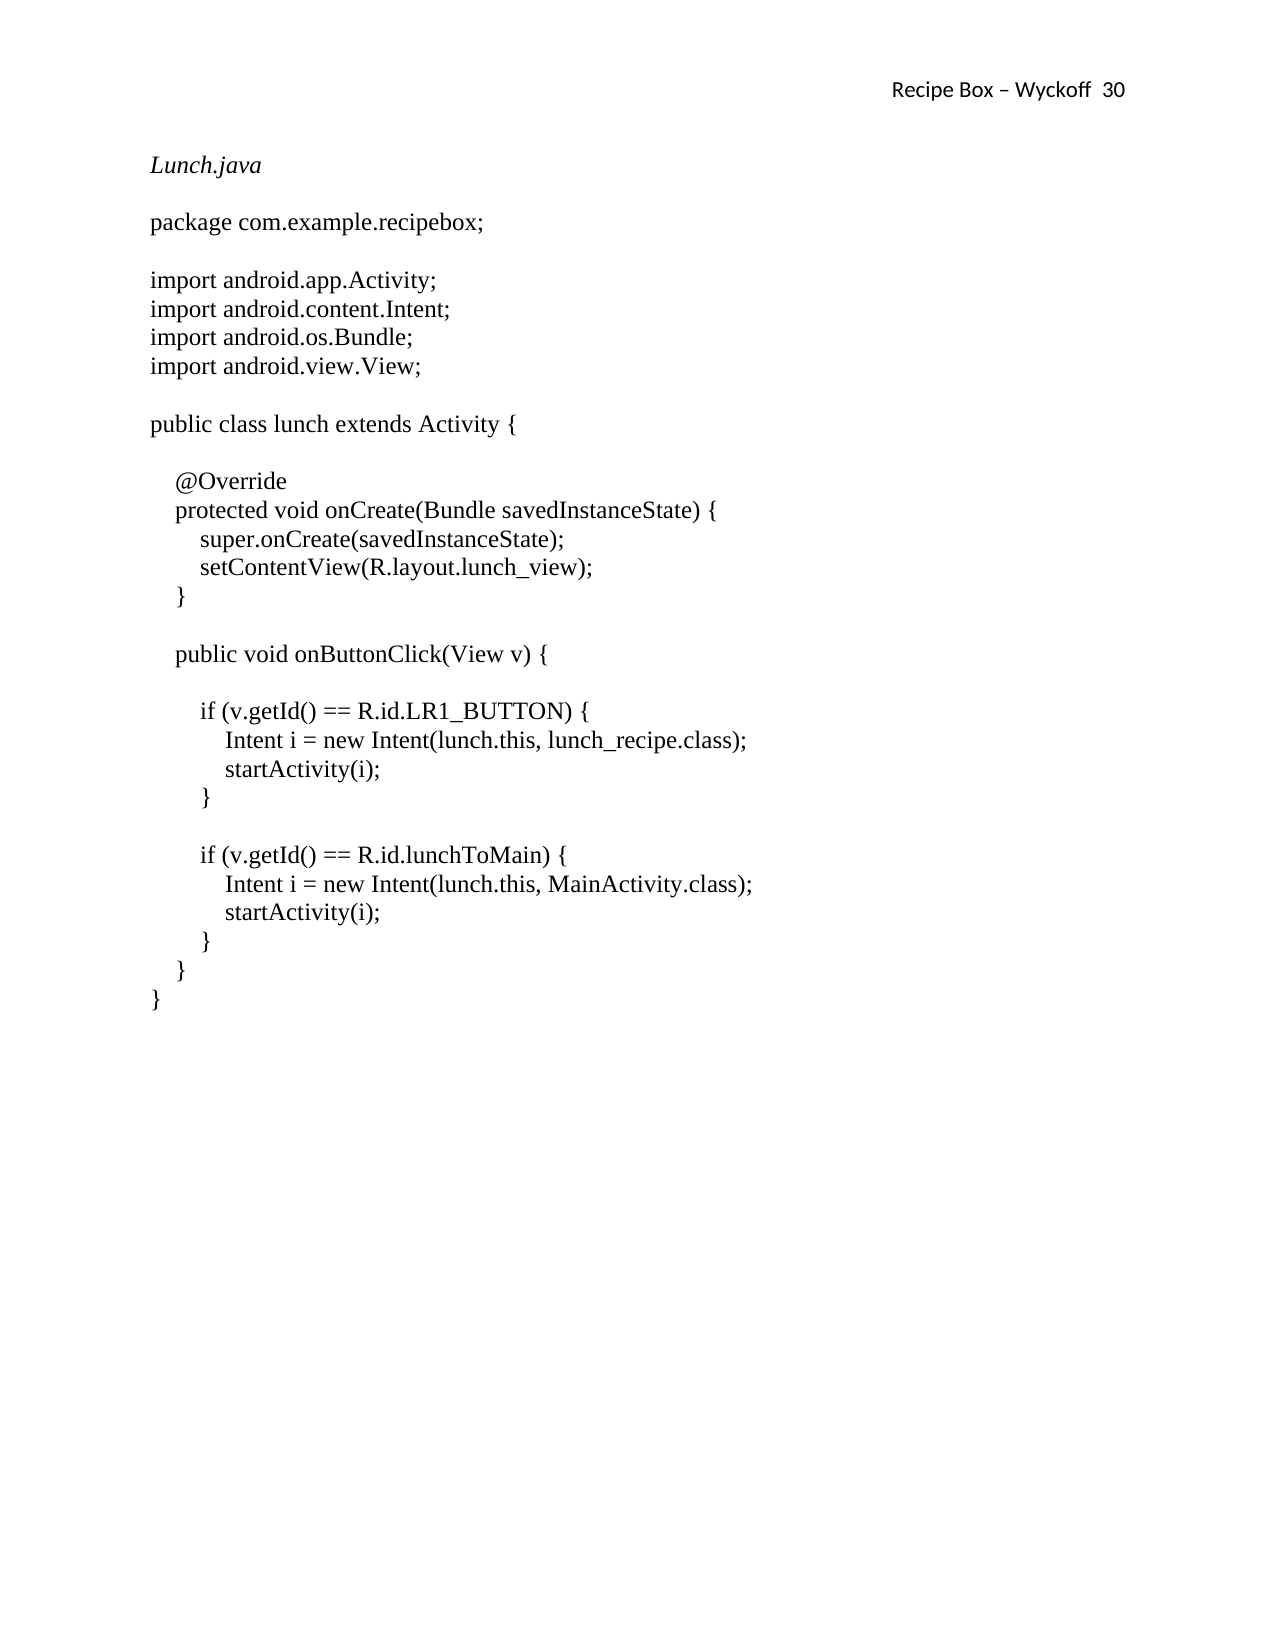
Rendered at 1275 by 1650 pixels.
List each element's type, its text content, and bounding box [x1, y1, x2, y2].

text if (v.getId() == R.id.LR1_BUTTON) { [150, 696, 1125, 725]
text @Override [150, 466, 1125, 495]
text Intent i = new Intent(lunch.this, lunch_recipe.class); [150, 725, 1125, 754]
text import android.app.Activity; [150, 265, 1125, 294]
text startActivity(i); [150, 897, 1125, 926]
text super.onCreate(savedInstanceState); [150, 524, 1125, 552]
text Intent i = new Intent(lunch.this, MainActivity.class); [150, 869, 1125, 897]
text } [150, 984, 1125, 1012]
text if (v.getId() == R.id.lunchToMain) { [150, 840, 1125, 869]
text public class lunch extends Activity { [150, 409, 1125, 437]
text import android.os.Bundle; [150, 322, 1125, 351]
text Lunch.java [150, 150, 1125, 179]
text } [150, 782, 1125, 811]
text setContentView(R.layout.lunch_view); [150, 552, 1125, 581]
text } [150, 955, 1125, 984]
text } [150, 581, 1125, 610]
text } [150, 926, 1125, 955]
text import android.view.View; [150, 351, 1125, 380]
text protected void onCreate(Bundle savedInstanceState) { [150, 495, 1125, 524]
text public void onButtonClick(View v) { [150, 639, 1125, 667]
text import android.content.Intent; [150, 294, 1125, 322]
text package com.example.recipebox; [150, 207, 1125, 236]
text startActivity(i); [150, 754, 1125, 782]
